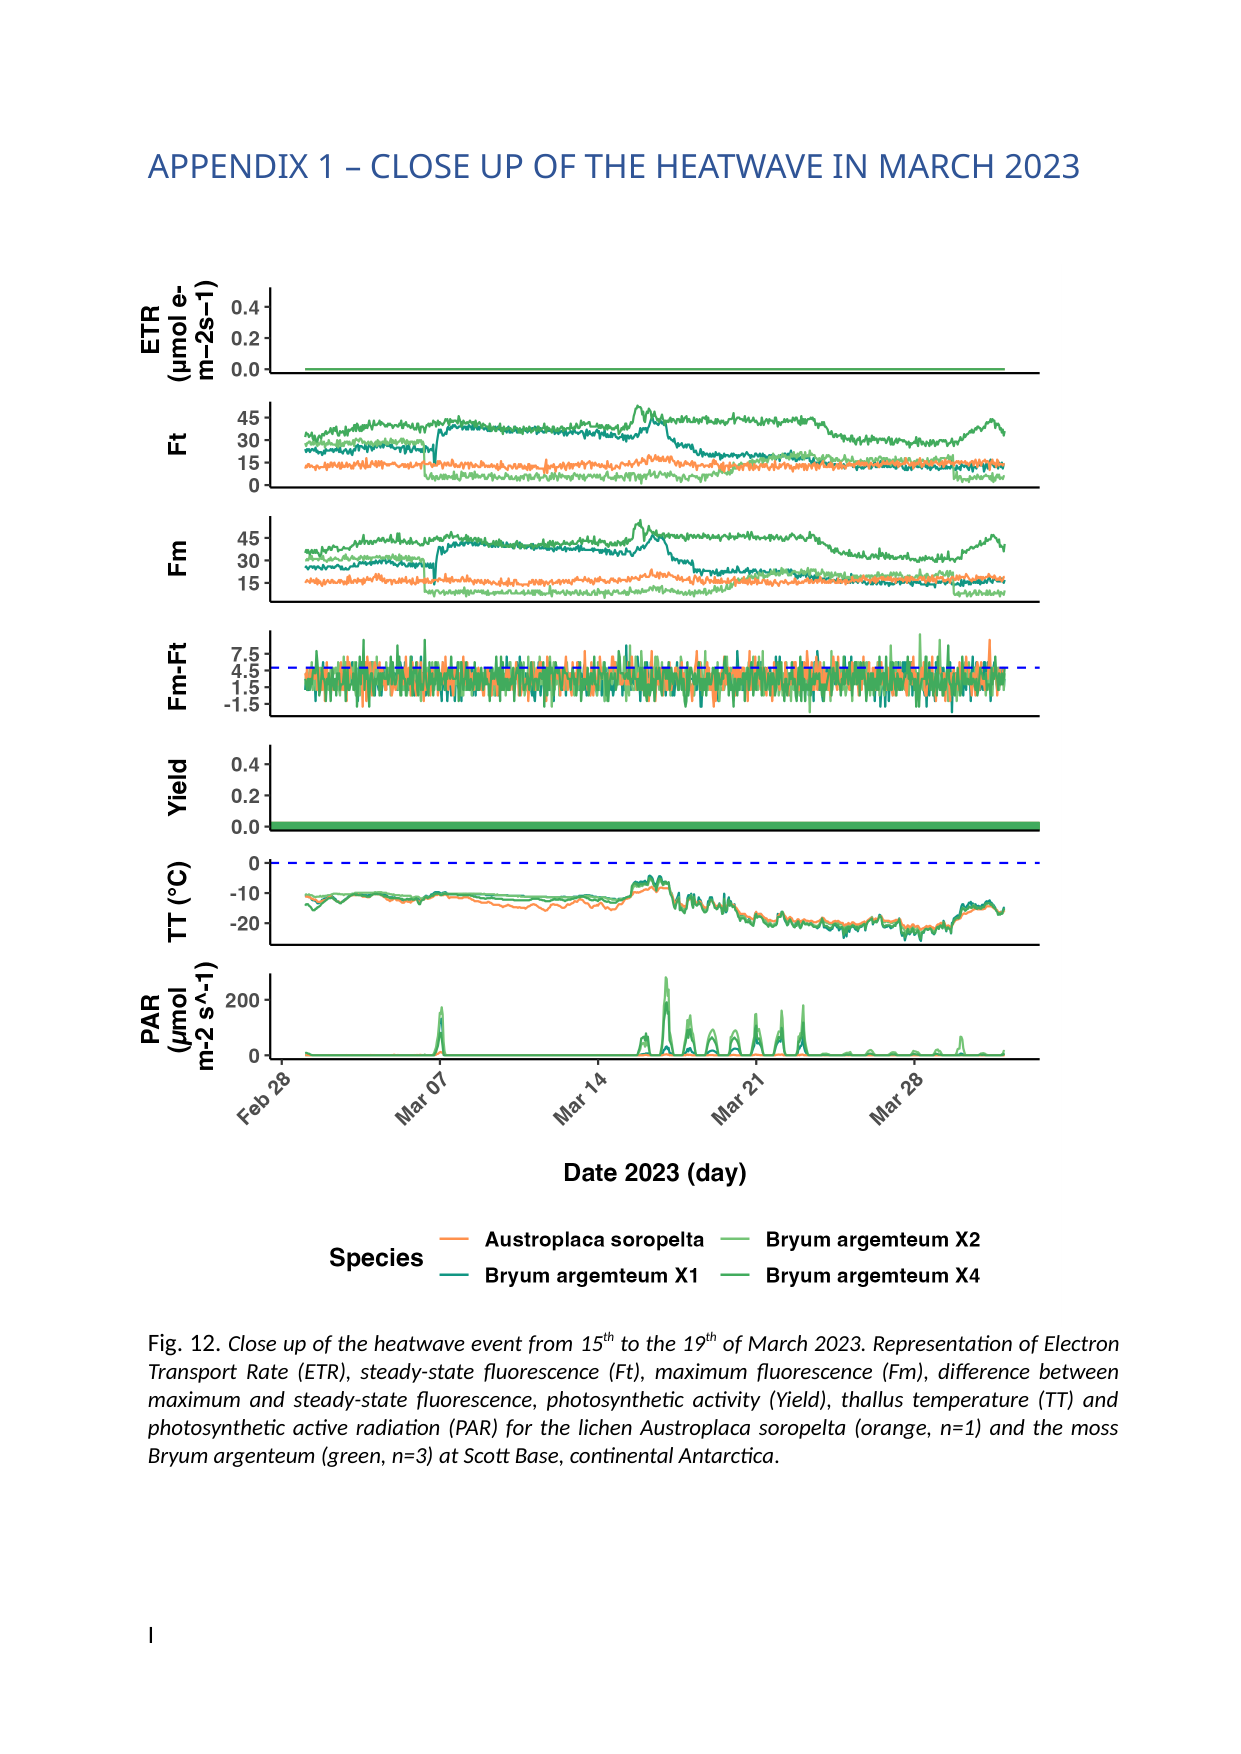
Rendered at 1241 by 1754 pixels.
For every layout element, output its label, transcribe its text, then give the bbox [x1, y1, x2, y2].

picture [118, 264, 1062, 1327]
subtitle APPENDIX 1 – CLOSE UP OF THE HEATWAVE IN MARCH 2023 [148, 143, 1122, 188]
text Fig. 12. Close up of the heatwave event from 15th to the 19th of March 2023. Representation of Electron Transport Rate (ETR), steady-state fluorescence (Ft), maximum fluorescence (Fm), difference between maximum and steady-state fluorescence, photosynthetic activity (Yield), thallus temperature (TT) and photosynthetic active radiation (PAR) for the lichen Austroplaca soropelta (orange, n=1) and the moss Bryum argenteum (green, n=3) at Scott Base, continental Antarctica. [148, 1327, 1122, 1469]
